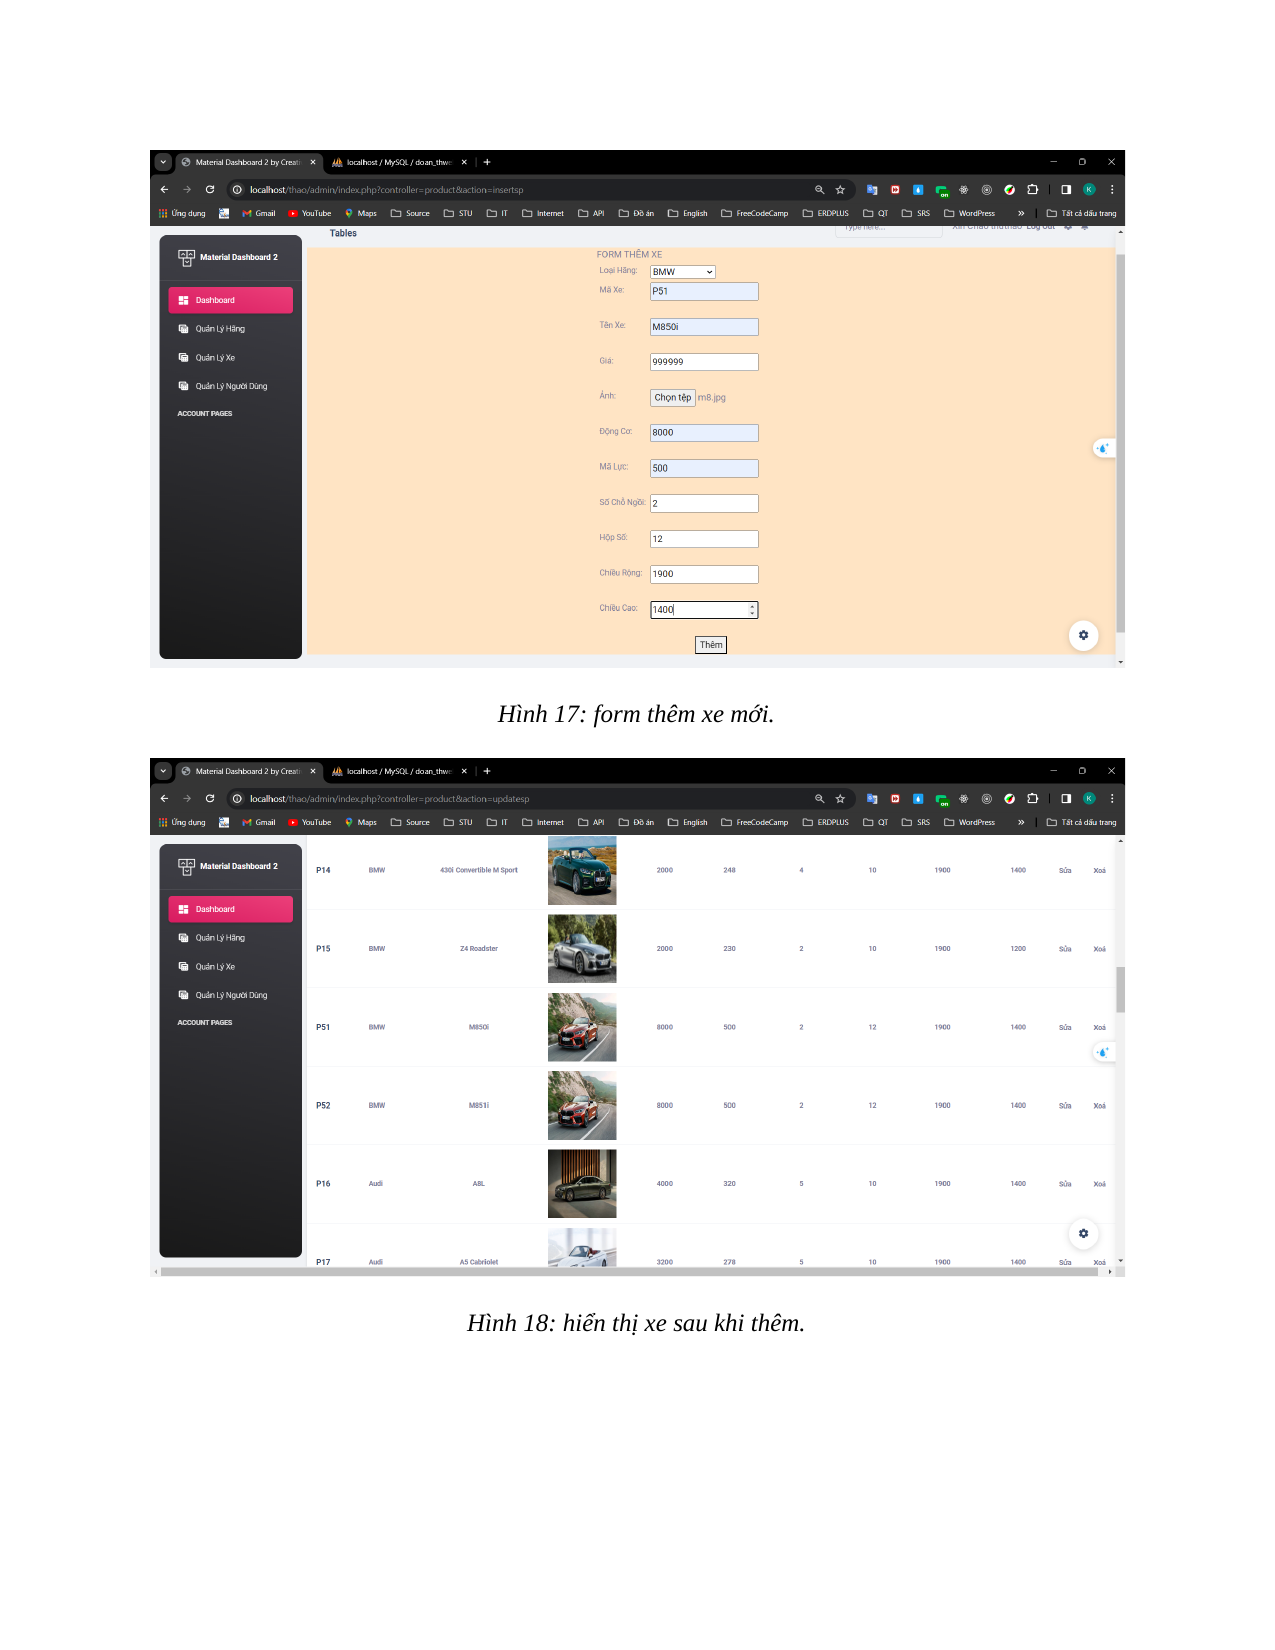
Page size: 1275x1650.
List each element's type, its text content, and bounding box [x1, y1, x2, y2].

text Hình 17: form thêm xe mới. [150, 699, 1125, 728]
picture [150, 150, 1125, 668]
text Hình 18: hiển thị xe sau khi thêm. [150, 1308, 1125, 1337]
picture [150, 758, 1125, 1277]
